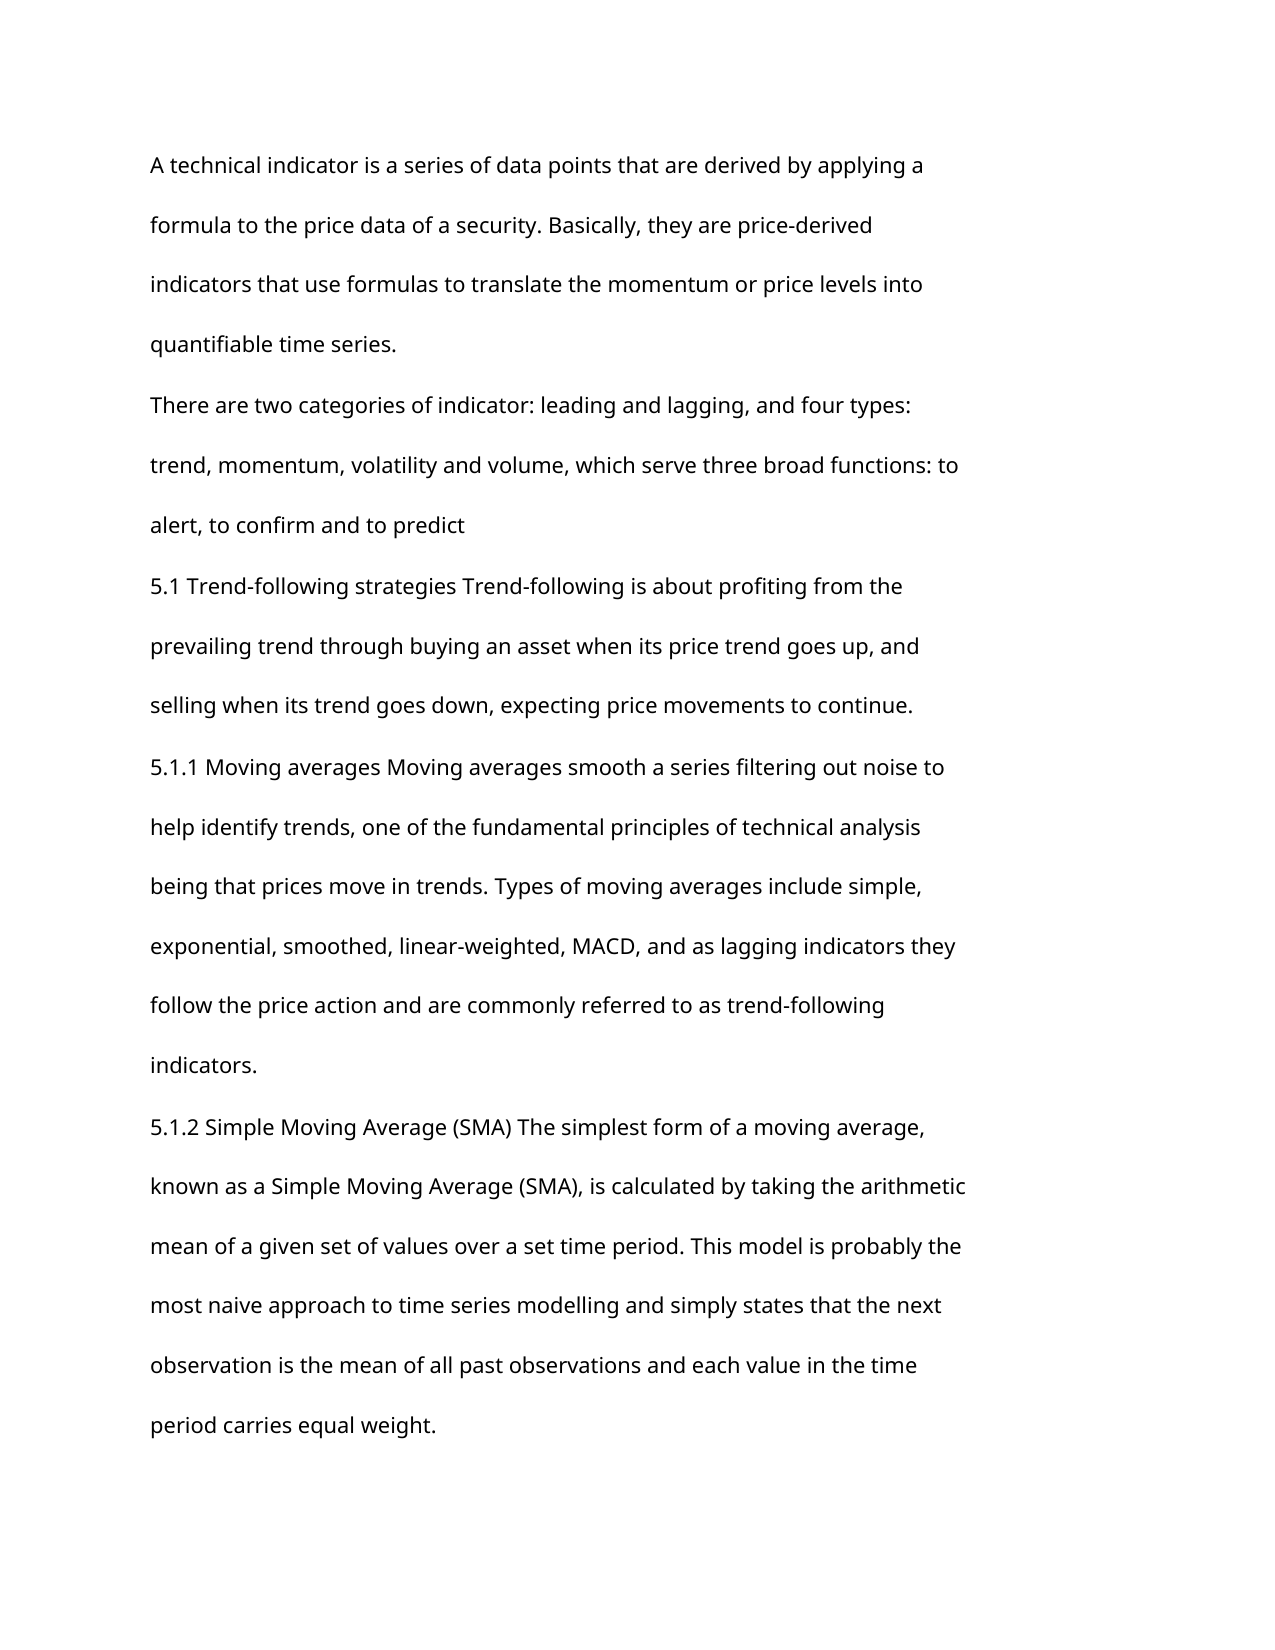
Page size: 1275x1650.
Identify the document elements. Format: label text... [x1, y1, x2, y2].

text A technical indicator is a series of data points that are derived by applying a formula to the price data of a security. Basically, they are price-derived indicators that use formulas to translate the momentum or price levels into quantifiable time series. [150, 150, 975, 358]
text 5.1.2 Simple Moving Average (SMA) The simplest form of a moving average, known as a Simple Moving Average (SMA), is calculated by taking the arithmetic mean of a given set of values over a set time period. This model is probably the most naive approach to time series modelling and simply states that the next observation is the mean of all past observations and each value in the time period carries equal weight. [150, 1112, 975, 1439]
text There are two categories of indicator: leading and lagging, and four types: trend, momentum, volatility and volume, which serve three broad functions: to alert, to confirm and to predict [150, 390, 975, 539]
text 5.1 Trend-following strategies Trend-following is about profiting from the prevailing trend through buying an asset when its price trend goes up, and selling when its trend goes down, expecting price movements to continue. [150, 571, 975, 720]
text 5.1.1 Moving averages Moving averages smooth a series filtering out noise to help identify trends, one of the fundamental principles of technical analysis being that prices move in trends. Types of moving averages include simple, exponential, smoothed, linear-weighted, MACD, and as lagging indicators they follow the price action and are commonly referred to as trend-following indicators. [150, 752, 975, 1080]
